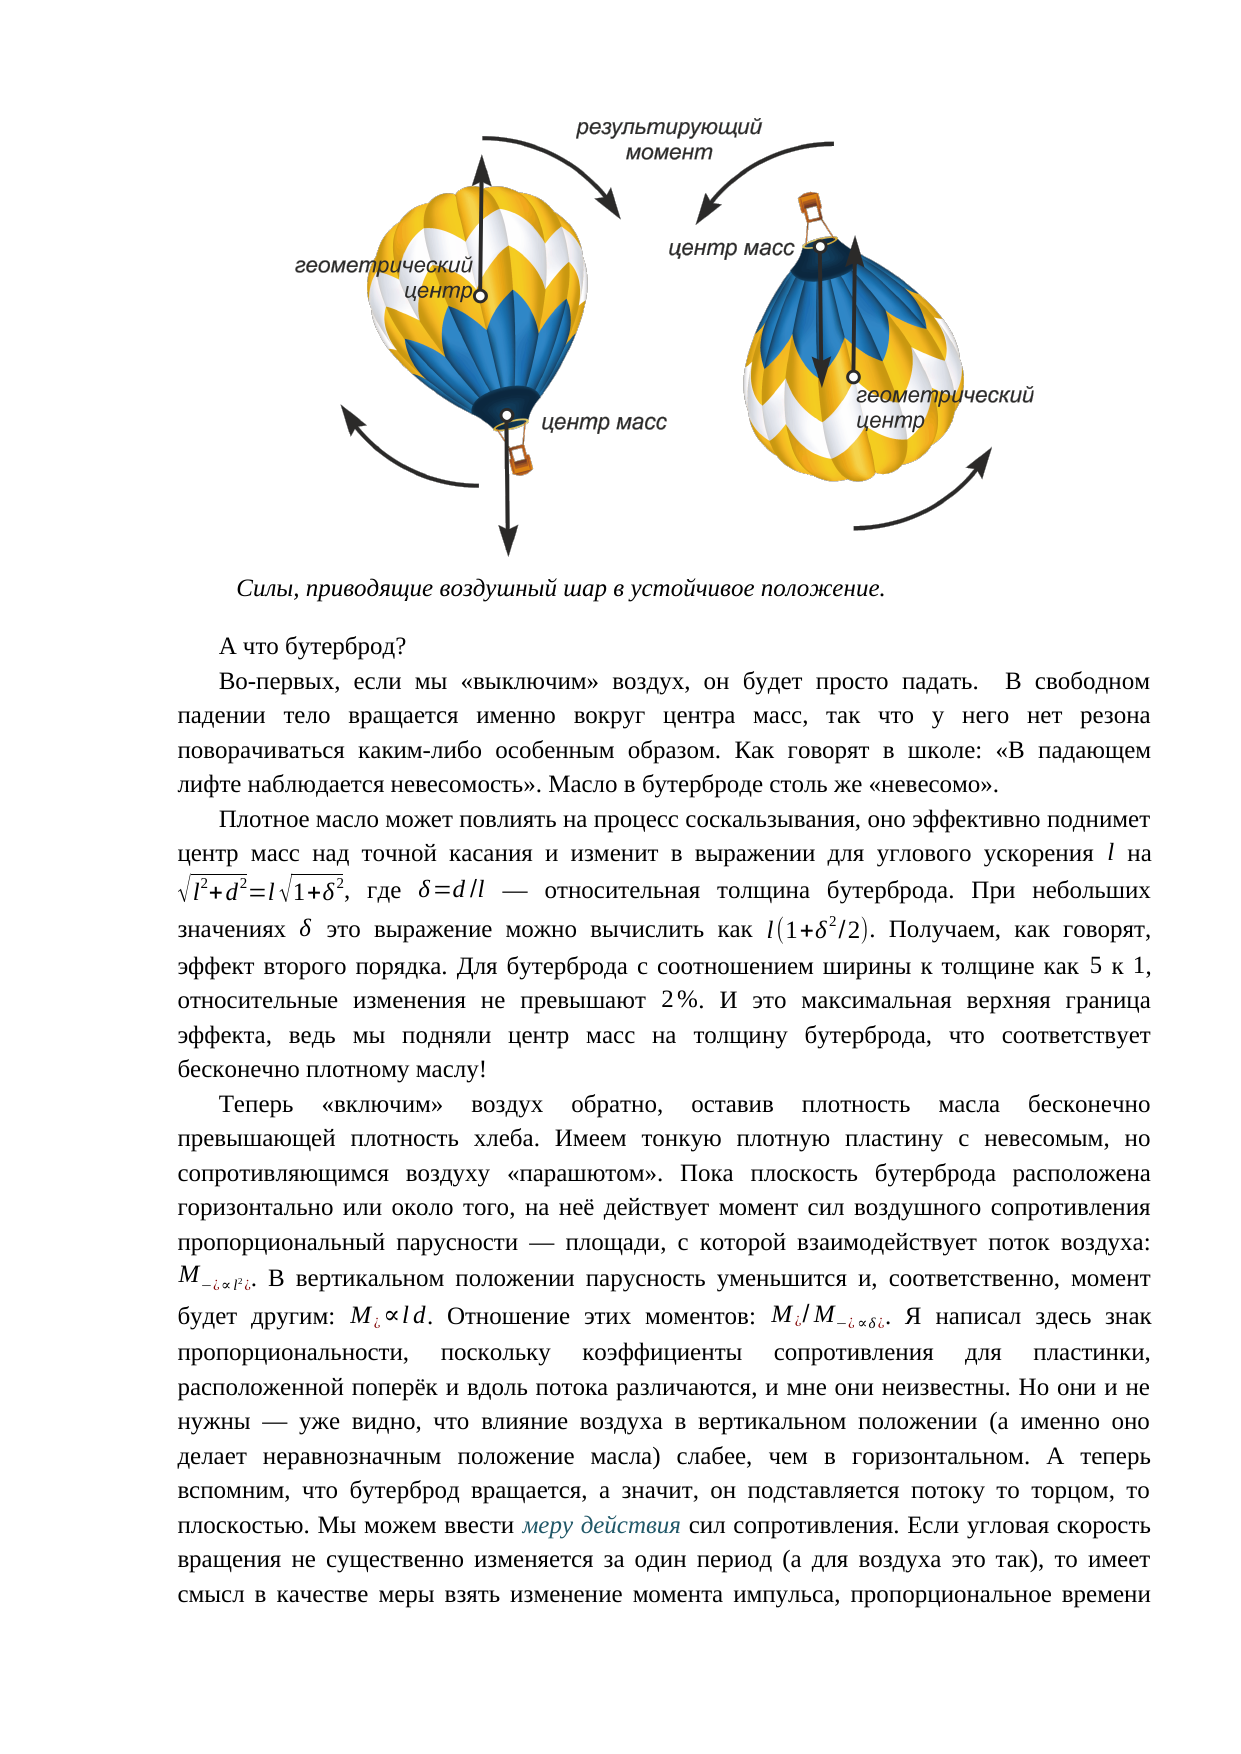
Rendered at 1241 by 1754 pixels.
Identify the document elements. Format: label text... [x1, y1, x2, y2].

text Силы, приводящие воздушный шар в устойчивое положение. [236, 573, 1093, 602]
text Плотное масло может повлиять на процесс соскальзывания, оно эффективно поднимет центр масс над точной касания и изменит в выражении для углового ускорения на , где — относительная толщина бутерброда. При небольших значениях это выражение можно вычислить как . Получаем, как говорят, эффект второго порядка. Для бутерброда с соотношением ширины к толщине как к , относительные изменения не превышают . И это максимальная верхняя граница эффекта, ведь мы подняли центр масс на толщину бутерброда, что соответствует бесконечно плотному маслу! [177, 804, 1152, 1083]
text Во-первых, если мы «выключим» воздух, он будет просто падать. В свободном падении тело вращается именно вокруг центра масс, так что у него нет резона поворачиваться каким-либо особенным образом. Как говорят в школе: «В падающем лифте наблюдается невесомость». Масло в бутерброде столь же «невесомо». [177, 666, 1152, 798]
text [177, 1089, 1152, 1607]
picture [295, 118, 1034, 557]
text А что бутерброд? [177, 631, 1152, 660]
